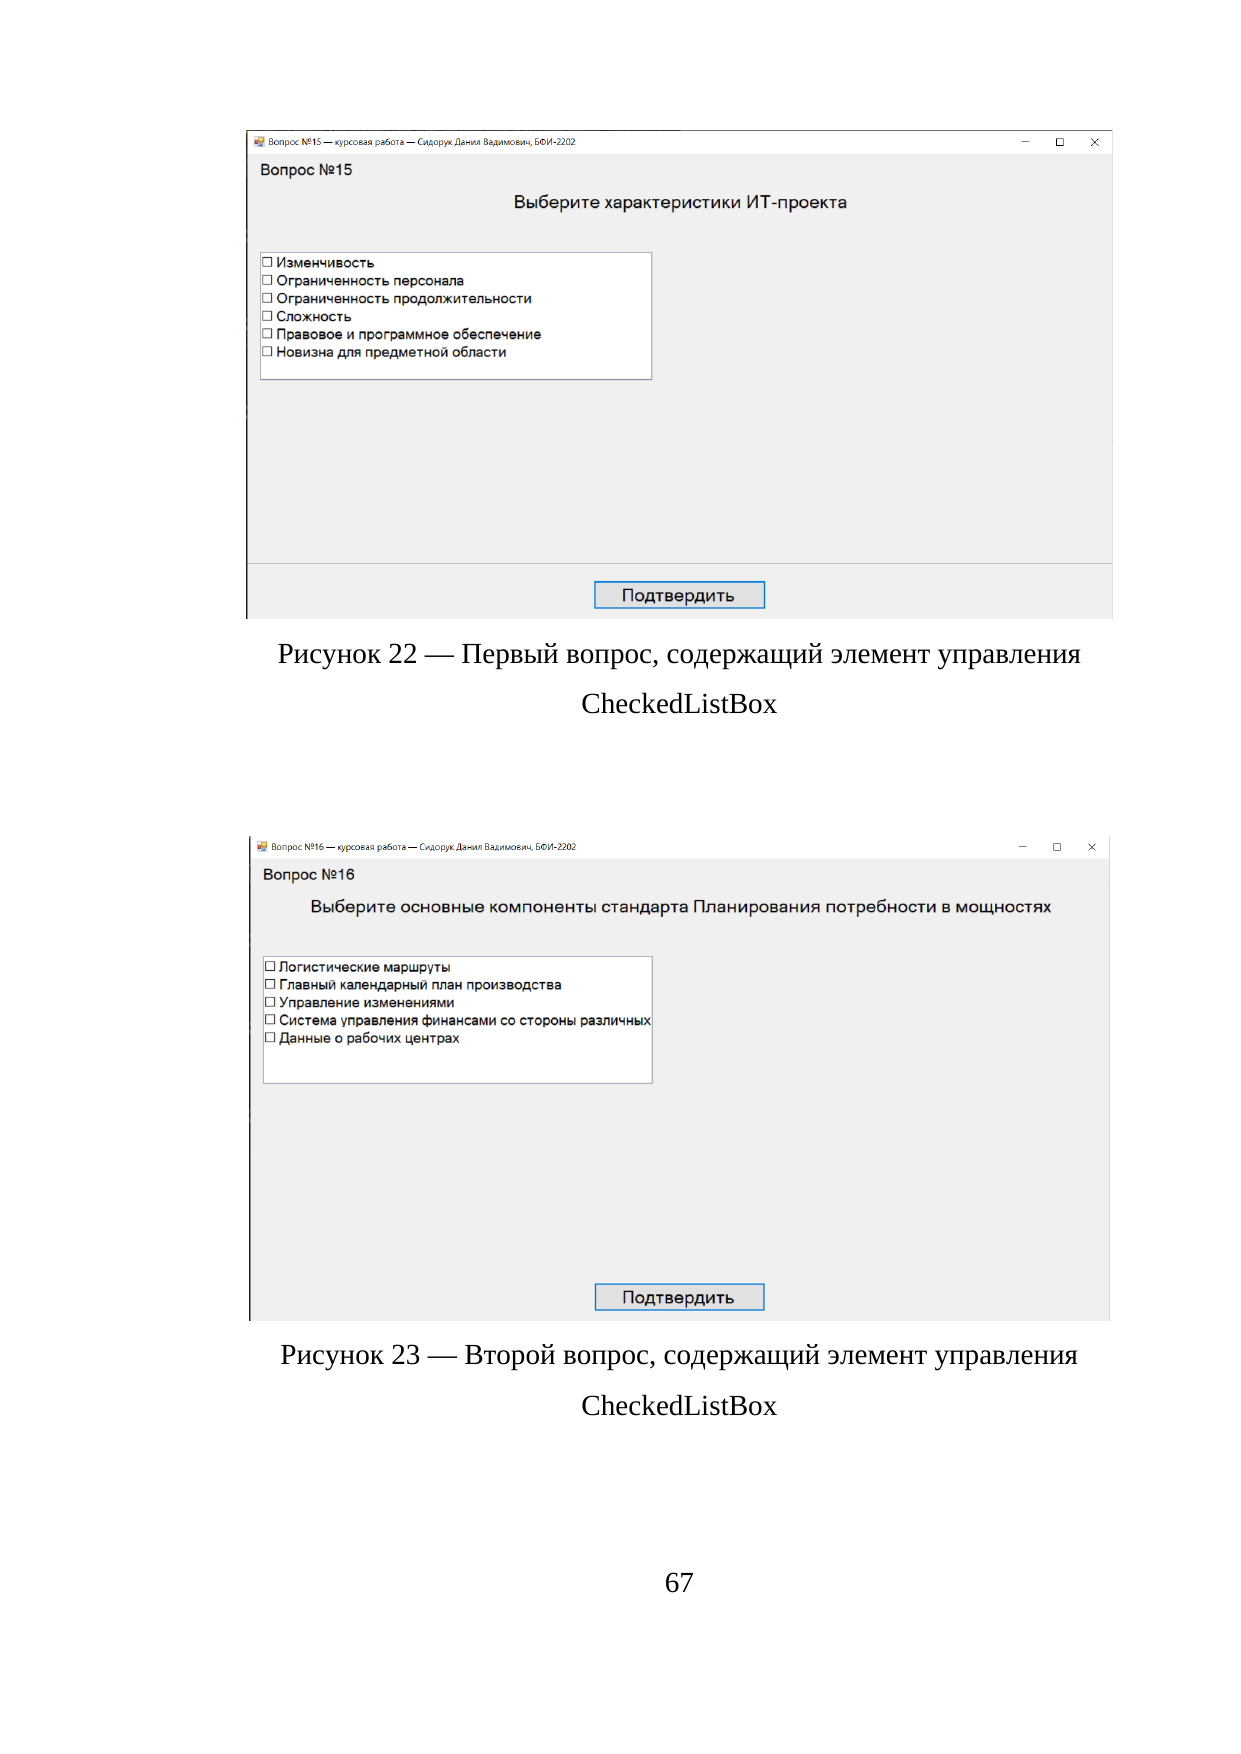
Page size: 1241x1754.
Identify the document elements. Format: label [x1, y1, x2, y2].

picture [249, 836, 1110, 1321]
picture [246, 130, 1113, 619]
